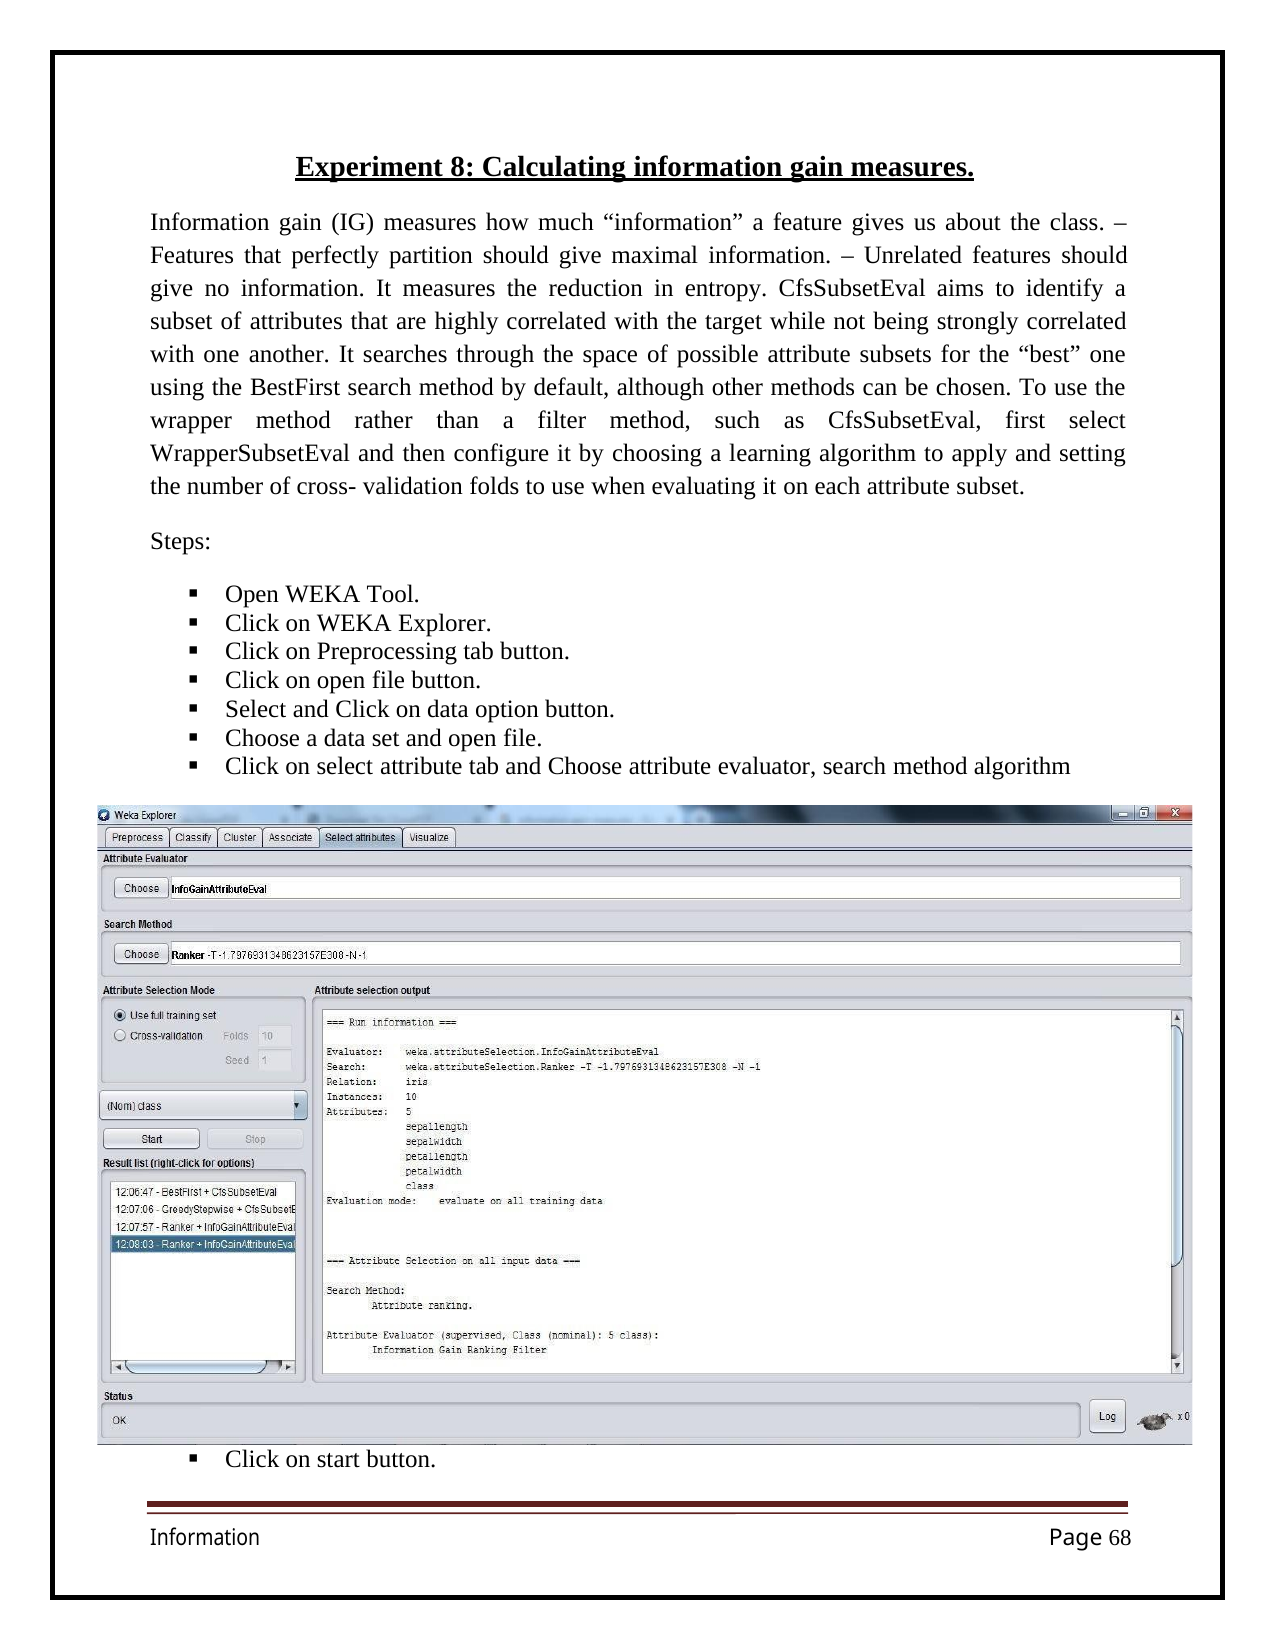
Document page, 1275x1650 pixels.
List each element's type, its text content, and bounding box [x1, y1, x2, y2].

text Information gain (IG) measures how much “information” a feature gives us about the class. – Features that perfectly partition should give maximal information. – Unrelated features should give no information. It measures the reduction in entropy. CfsSubsetEval aims to identify a subset of attributes that are highly correlated with the target while not being strongly correlated with one another. It searches through the space of possible attribute subsets for the “best” one using the BestFirst search method by default, although other methods can be chosen. To use the wrapper method rather than a filter method, such as CfsSubsetEval, first select WrapperSubsetEval and then configure it by choosing a learning algorithm to apply and setting the number of cross- validation folds to use when evaluating it on each attribute subset. [150, 207, 1127, 500]
text Steps: [150, 526, 1204, 555]
list Open WEKA Tool. [187, 579, 1204, 608]
list Click on Preprocessing tab button. [187, 637, 1204, 665]
list Select and Click on data option button. [187, 694, 1204, 723]
list Click on open file button. [187, 666, 1204, 694]
text Experiment 8: Calculating information gain measures. [248, 149, 1022, 182]
list Click on select attribute tab and Choose attribute evaluator, search method algorithm [187, 752, 1204, 780]
list Click on WEKA Explorer. [187, 608, 1204, 637]
list Choose a data set and open file. [187, 723, 1204, 752]
picture [97, 805, 1193, 1445]
